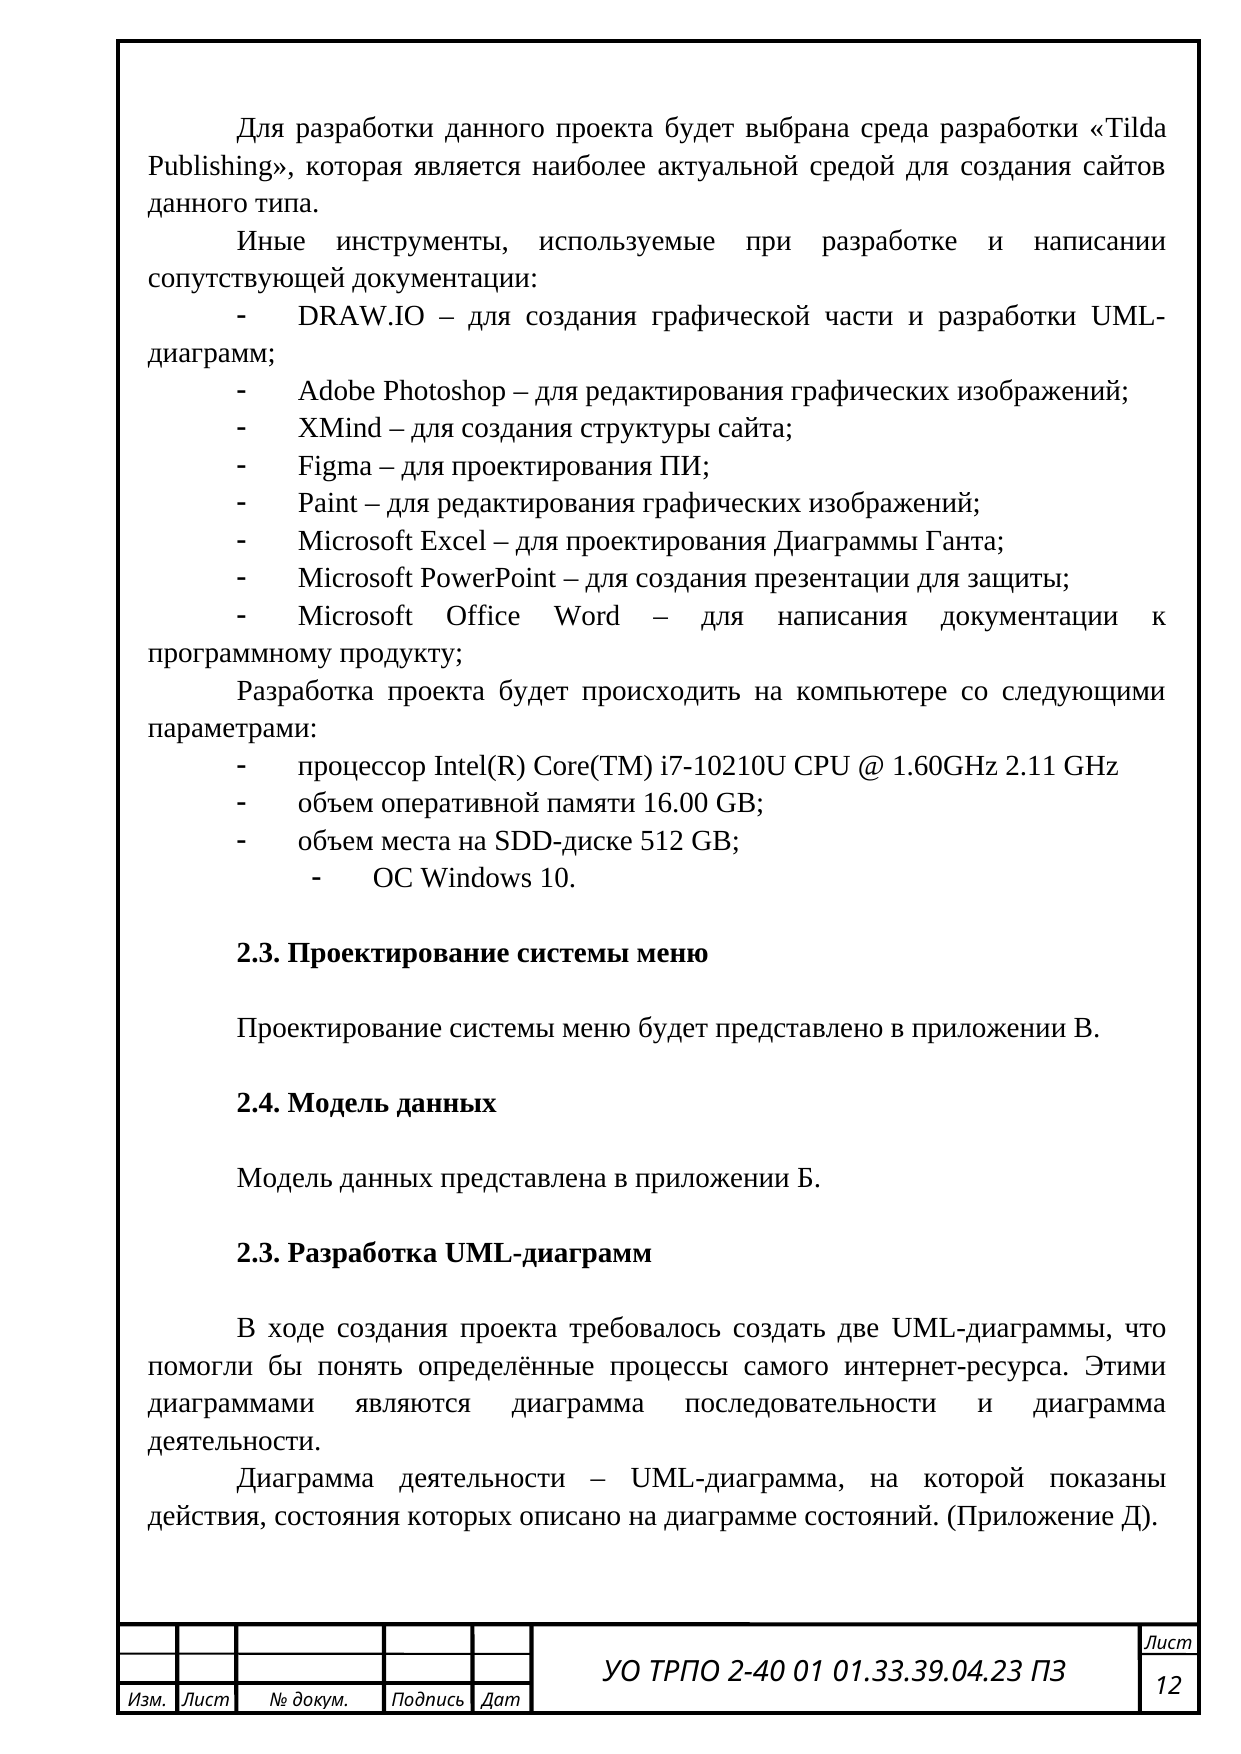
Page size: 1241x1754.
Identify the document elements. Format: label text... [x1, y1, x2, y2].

text 2.4. Модель данных [148, 1082, 1167, 1120]
text Разработка проекта будет происходить на компьютере со следующими параметрами: [148, 670, 1167, 745]
list ОС Windows 10. [223, 857, 1167, 895]
list Microsoft Office Word – для написания документации к программному продукту; [148, 595, 1167, 670]
list Figma – для проектирования ПИ; [148, 445, 1167, 482]
list DRAW.IO – для создания графической части и разработки UML-диаграмм; [148, 295, 1167, 370]
list объем места на SDD-диске 512 GB; [148, 820, 1167, 857]
list XMind – для создания структуры сайта; [148, 407, 1167, 445]
text 2.3. Проектирование системы меню [148, 932, 1167, 970]
list Microsoft PowerPoint – для создания презентации для защиты; [148, 557, 1167, 595]
list Paint – для редактирования графических изображений; [148, 482, 1167, 520]
text Проектирование системы меню будет представлено в приложении В. [148, 1007, 1167, 1045]
text Модель данных представлена в приложении Б. [148, 1157, 1167, 1195]
text В ходе создания проекта требовалось создать две UML-диаграммы, что помогли бы понять определённые процессы самого интернет-ресурса. Этими диаграммами являются диаграмма последовательности и диаграмма деятельности. [148, 1307, 1167, 1457]
list Microsoft Excel – для проектирования Диаграммы Ганта; [148, 520, 1167, 557]
list процессор Intel(R) Core(TM) i7-10210U CPU @ 1.60GHz 2.11 GHz [148, 745, 1167, 782]
text Диаграмма деятельности – UML-диаграмма, на которой показаны действия, состояния которых описано на диаграмме состояний. (Приложение Д). [148, 1457, 1167, 1532]
list объем оперативной памяти 16.00 GB; [148, 782, 1167, 820]
list Adobe Photoshop – для редактирования графических изображений; [148, 370, 1167, 407]
text Иные инструменты, используемые при разработке и написании сопутствующей документации: [148, 220, 1167, 295]
text 2.3. Разработка UML-диаграмм [148, 1232, 1167, 1270]
text Для разработки данного проекта будет выбрана среда разработки «Tilda Publishing», которая является наиболее актуальной средой для создания сайтов данного типа. [148, 107, 1167, 220]
